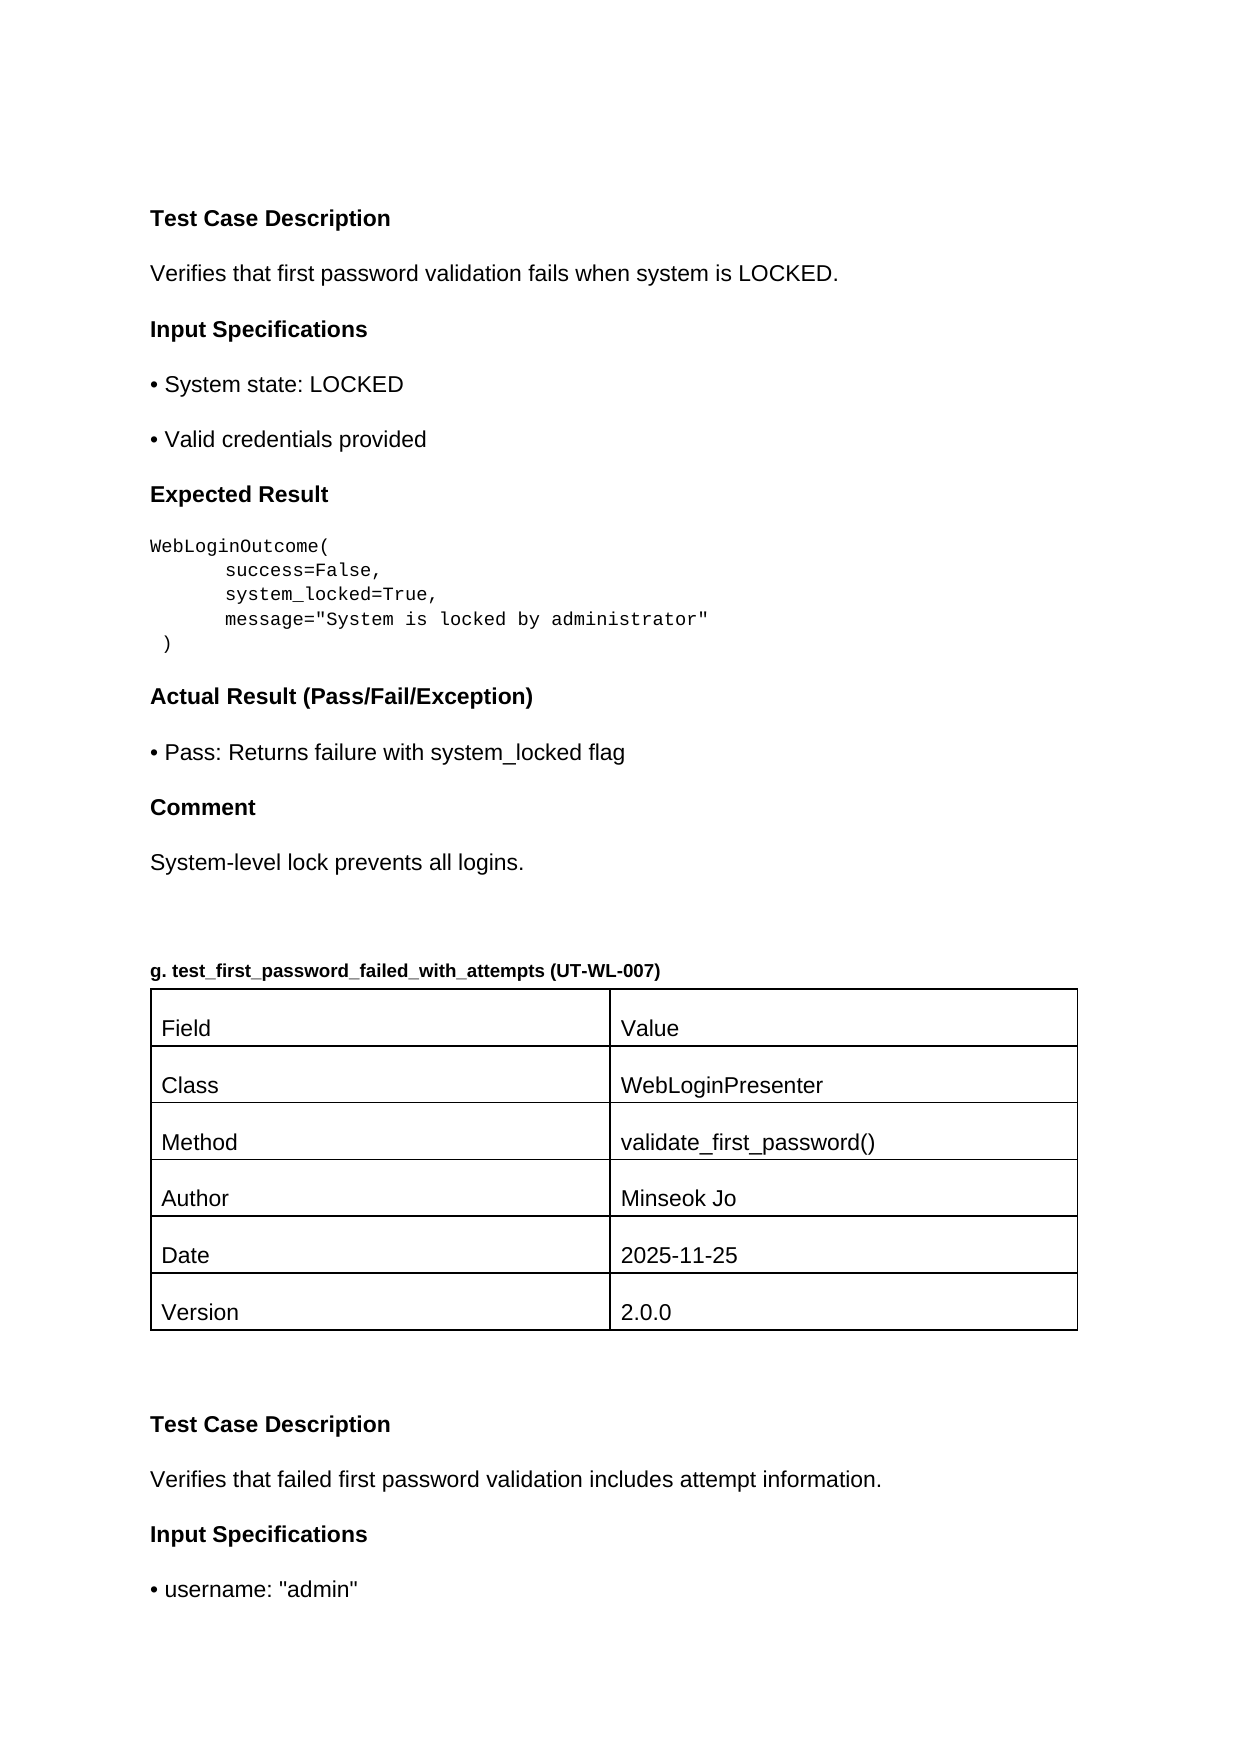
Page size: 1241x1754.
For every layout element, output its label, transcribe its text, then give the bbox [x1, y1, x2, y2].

text • Pass: Returns failure with system_locked flag [150, 738, 1090, 765]
text Input Specifications [150, 316, 1090, 342]
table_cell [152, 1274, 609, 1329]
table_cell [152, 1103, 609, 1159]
text Test Case Description [150, 205, 1090, 232]
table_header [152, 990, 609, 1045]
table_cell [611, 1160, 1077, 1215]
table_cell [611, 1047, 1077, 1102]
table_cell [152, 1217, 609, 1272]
text • username: "admin" [150, 1576, 1090, 1603]
text System-level lock prevents all logins. [150, 849, 1090, 875]
text Test Case Description [150, 1411, 1090, 1437]
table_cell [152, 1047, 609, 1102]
text Actual Result (Pass/Fail/Exception) [150, 683, 1090, 710]
text • Valid credentials provided [150, 426, 1090, 452]
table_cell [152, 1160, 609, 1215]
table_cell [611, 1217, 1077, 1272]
text Input Specifications [150, 1521, 1090, 1547]
text Comment [150, 794, 1090, 820]
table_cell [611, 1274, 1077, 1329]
text Verifies that first password validation fails when system is LOCKED. [150, 260, 1090, 287]
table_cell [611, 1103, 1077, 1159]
subtitle g. test_first_password_failed_with_attempts (UT-WL-007) [150, 959, 1090, 981]
text Expected Result [150, 481, 1090, 508]
text WebLoginOutcome( success=False, system_locked=True, message="System is locked by administrator" ) [150, 536, 1090, 655]
text Verifies that failed first password validation includes attempt information. [150, 1466, 1090, 1492]
text • System state: LOCKED [150, 371, 1090, 397]
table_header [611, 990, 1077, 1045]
